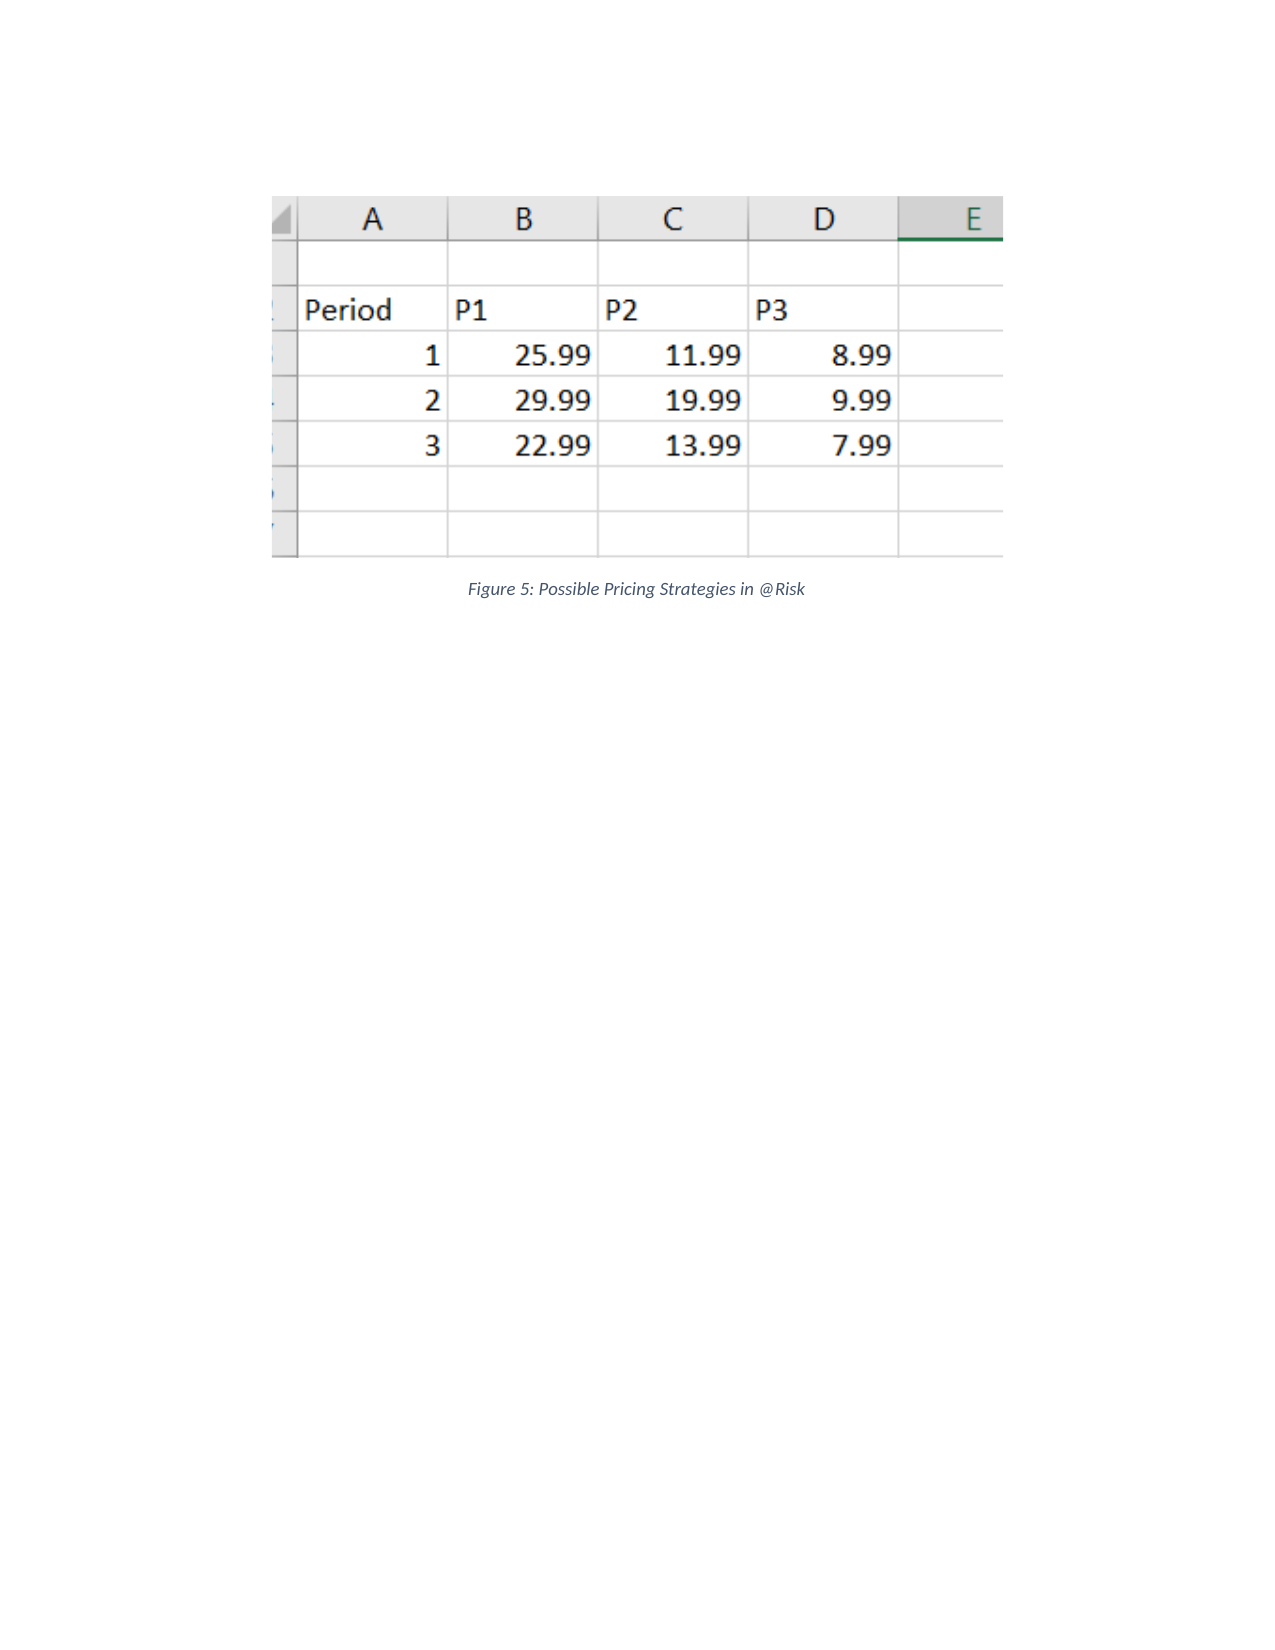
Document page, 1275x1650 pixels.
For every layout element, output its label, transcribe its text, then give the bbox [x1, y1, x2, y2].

text Figure 5: Possible Pricing Strategies in @Risk [150, 577, 1125, 600]
picture [271, 196, 1004, 558]
